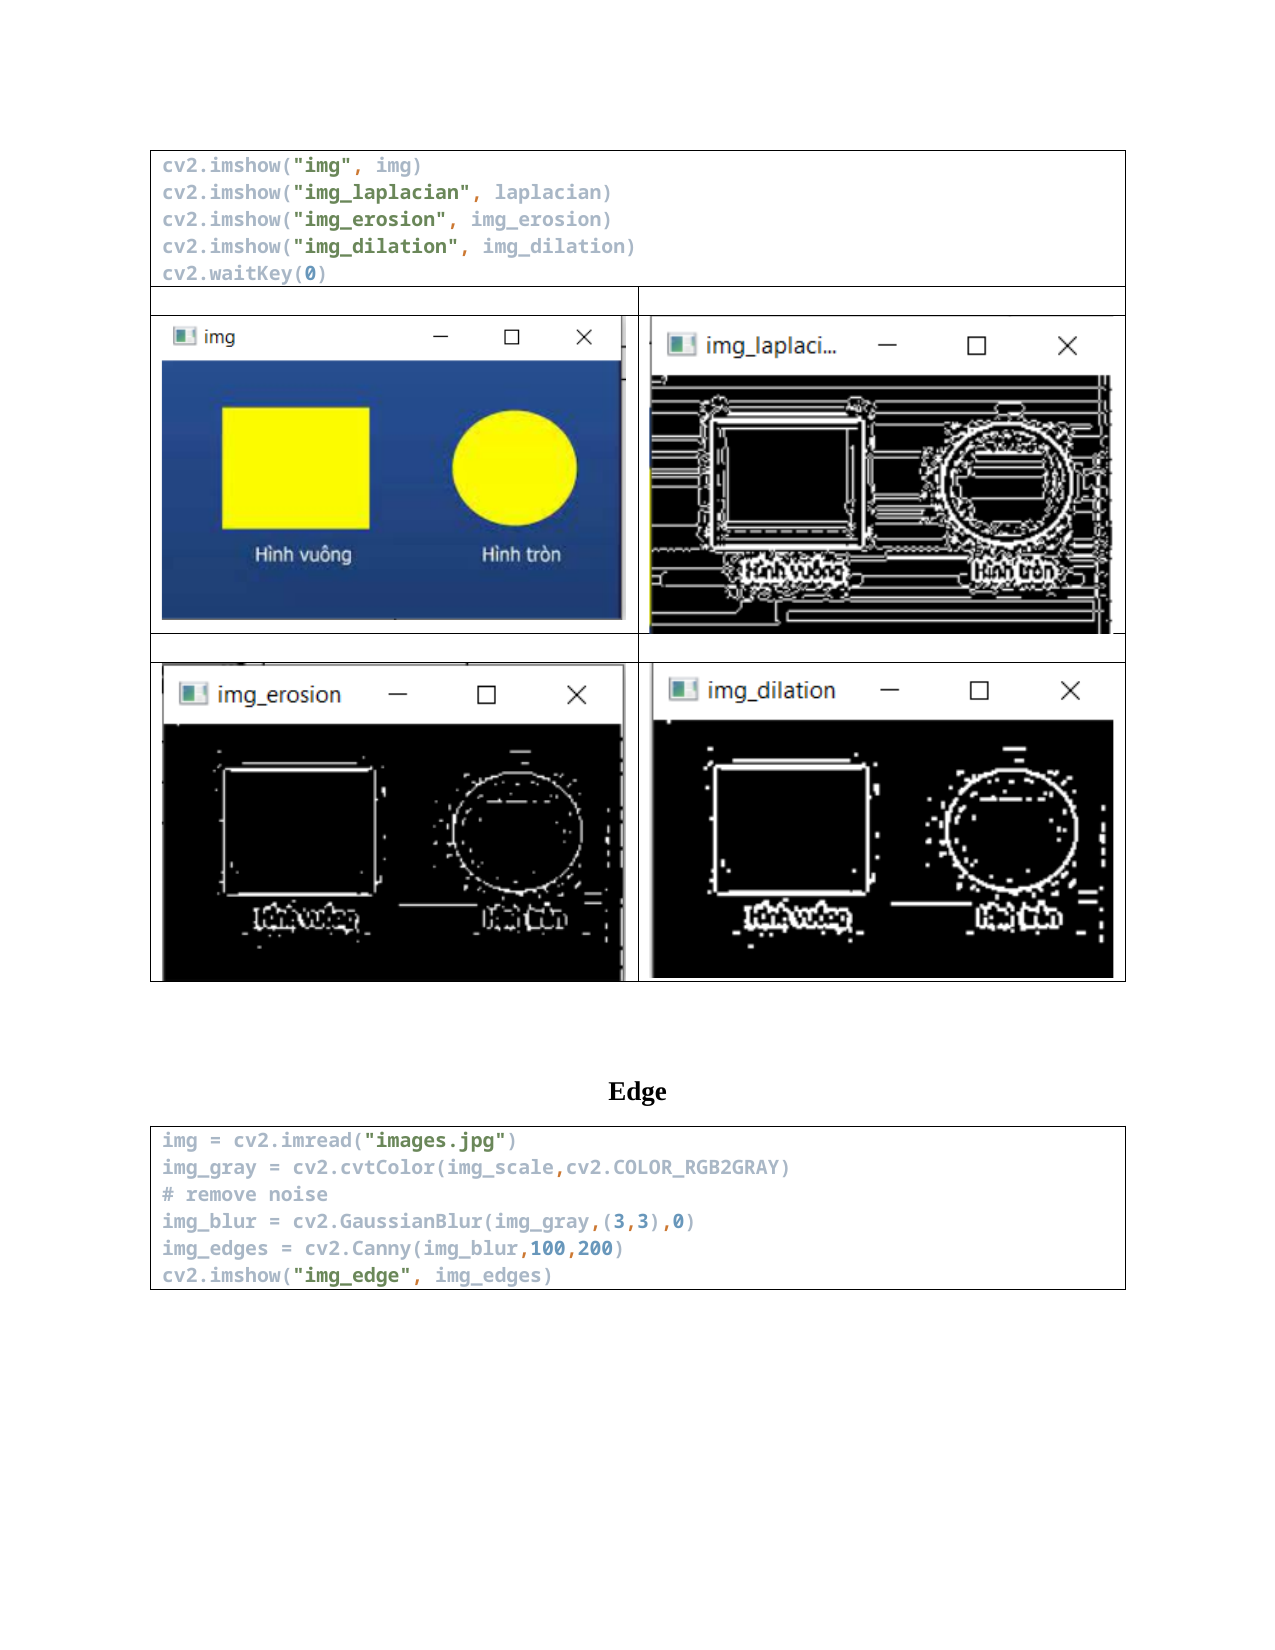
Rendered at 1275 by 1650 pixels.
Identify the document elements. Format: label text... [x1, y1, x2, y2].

picture [649, 663, 1114, 978]
table_header img = cv2.imread("images.jpg") img_gray = cv2.cvtColor(img_scale,cv2.COLOR_RGB2GRAY) # remove noise img_blur = cv2.GaussianBlur(img_gray,(3,3),0) img_edges = cv2.Canny(img_blur,100,200) cv2.imshow("img_edge", img_edges) [151, 1127, 1125, 1288]
table_cell [151, 287, 638, 315]
picture [161, 663, 626, 981]
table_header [151, 151, 1125, 286]
text Edge [150, 1075, 1125, 1106]
table_cell [626, 663, 638, 981]
table_cell [639, 316, 649, 633]
table_cell [151, 316, 638, 633]
table_cell [639, 287, 1125, 315]
table_cell [1114, 316, 1125, 633]
table_cell [151, 663, 161, 981]
table_cell [639, 634, 1125, 662]
table_cell [151, 634, 638, 662]
picture [649, 316, 1114, 634]
picture [161, 316, 626, 620]
table_cell [639, 663, 1125, 981]
